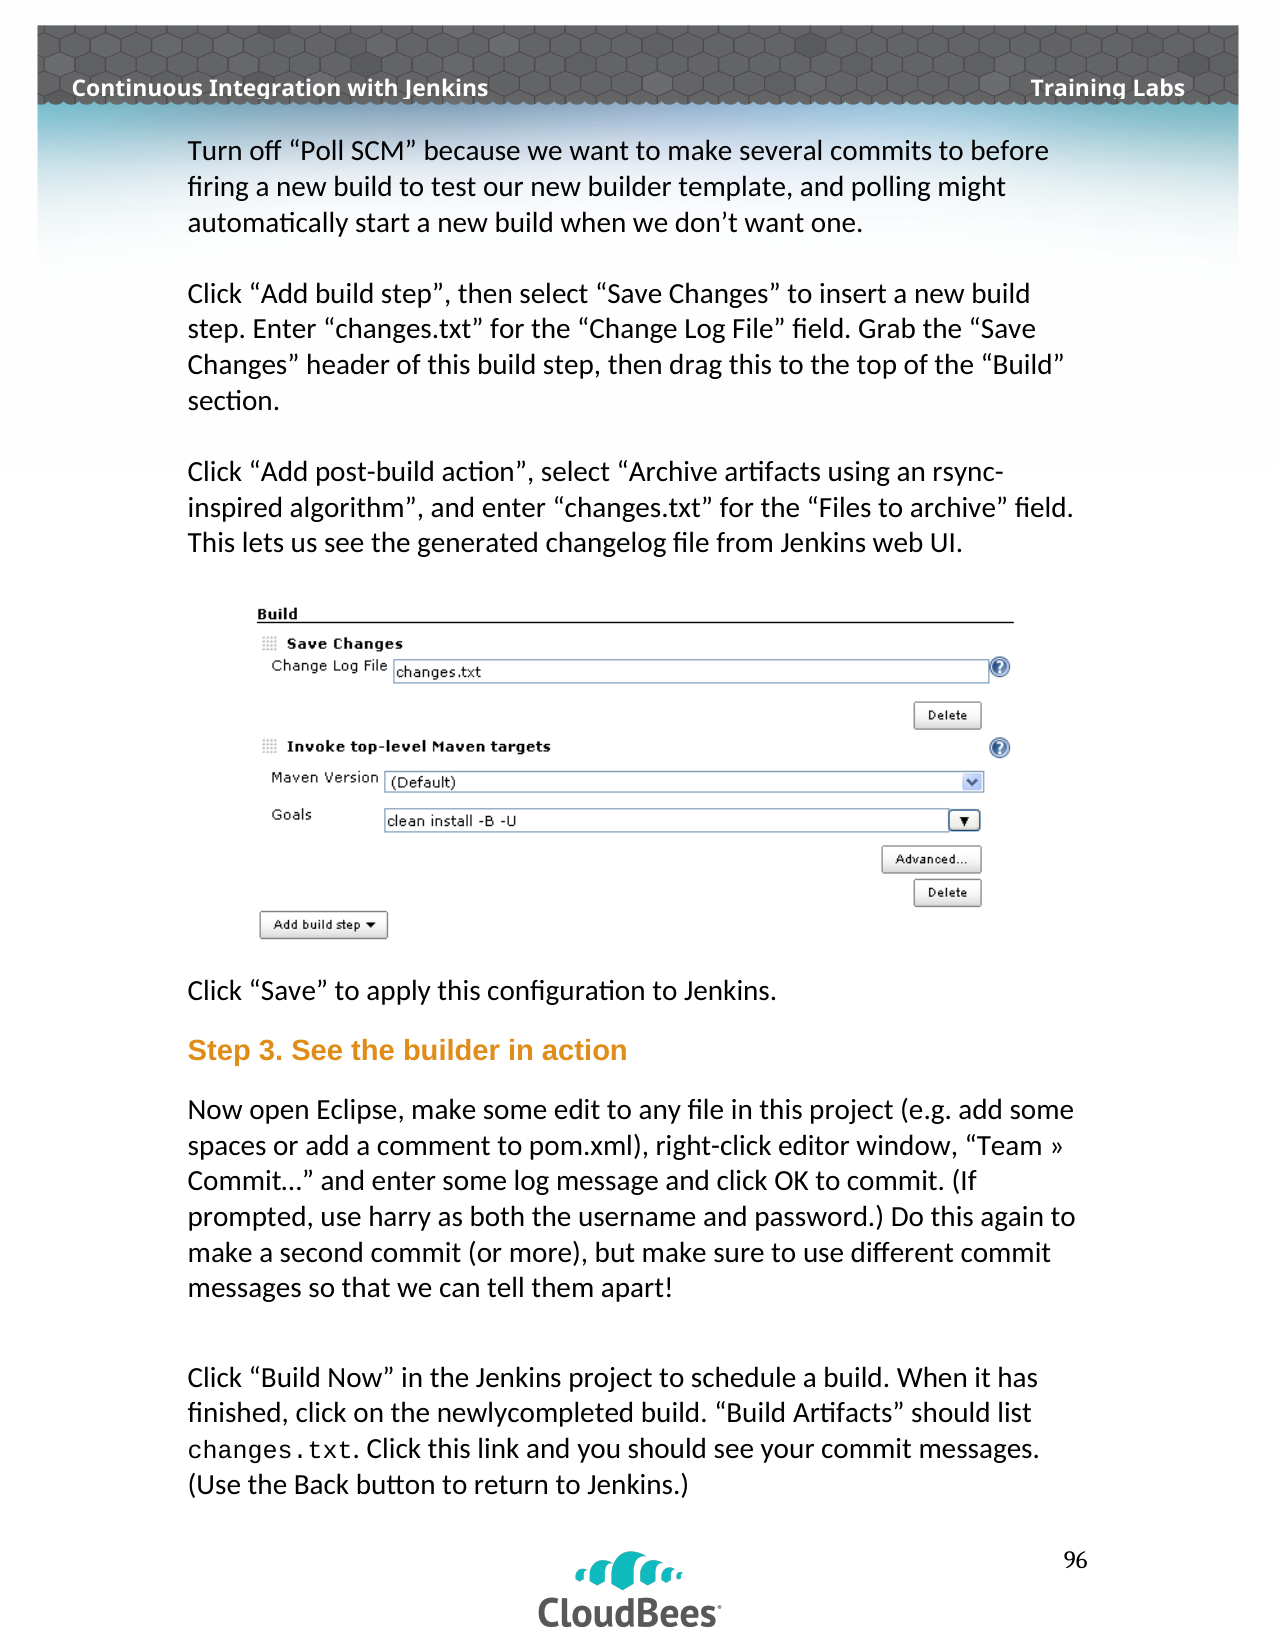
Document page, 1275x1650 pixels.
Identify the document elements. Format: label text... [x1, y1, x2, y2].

picture [243, 595, 1032, 947]
text Click “Add post-build action”, select “Archive artifacts using an rsync-inspired algorithm”, and enter “changes.txt” for the “Files to archive” field. This lets us see the generated changelog file from Jenkins web UI. [187, 453, 1087, 560]
subtitle Step 3. See the builder in action [187, 1033, 1087, 1066]
text Click “Save” to apply this configuration to Jenkins. [187, 972, 1087, 1008]
text Click “Add build step”, then select “Save Changes” to insert a new build step. Enter “changes.txt” for the “Change Log File” field. Grab the “Save Changes” header of this build step, then drag this to the top of the “Build” section. [187, 275, 1087, 417]
text Turn off “Poll SCM” because we want to make several commits to before firing a new build to test our new builder template, and polling might automatically start a new build when we don’t want one. [187, 132, 1087, 239]
picture [525, 1538, 729, 1650]
text Click “Build Now” in the Jenkins project to schedule a build. When it has finished, click on the newlycompleted build. “Build Artifacts” should list changes.txt. Click this link and you should see your commit messages. (Use the Back button to return to Jenkins.) [187, 1359, 1087, 1501]
picture [0, 0, 1275, 470]
text Now open Eclipse, make some edit to any file in this project (e.g. add some spaces or add a comment to pom.xml), right-click editor window, “Team » Commit…” and enter some log message and click OK to commit. (If prompted, use harry as both the username and password.) Do this again to make a second commit (or more), but make sure to use different commit messages so that we can tell them apart! [187, 1091, 1087, 1305]
